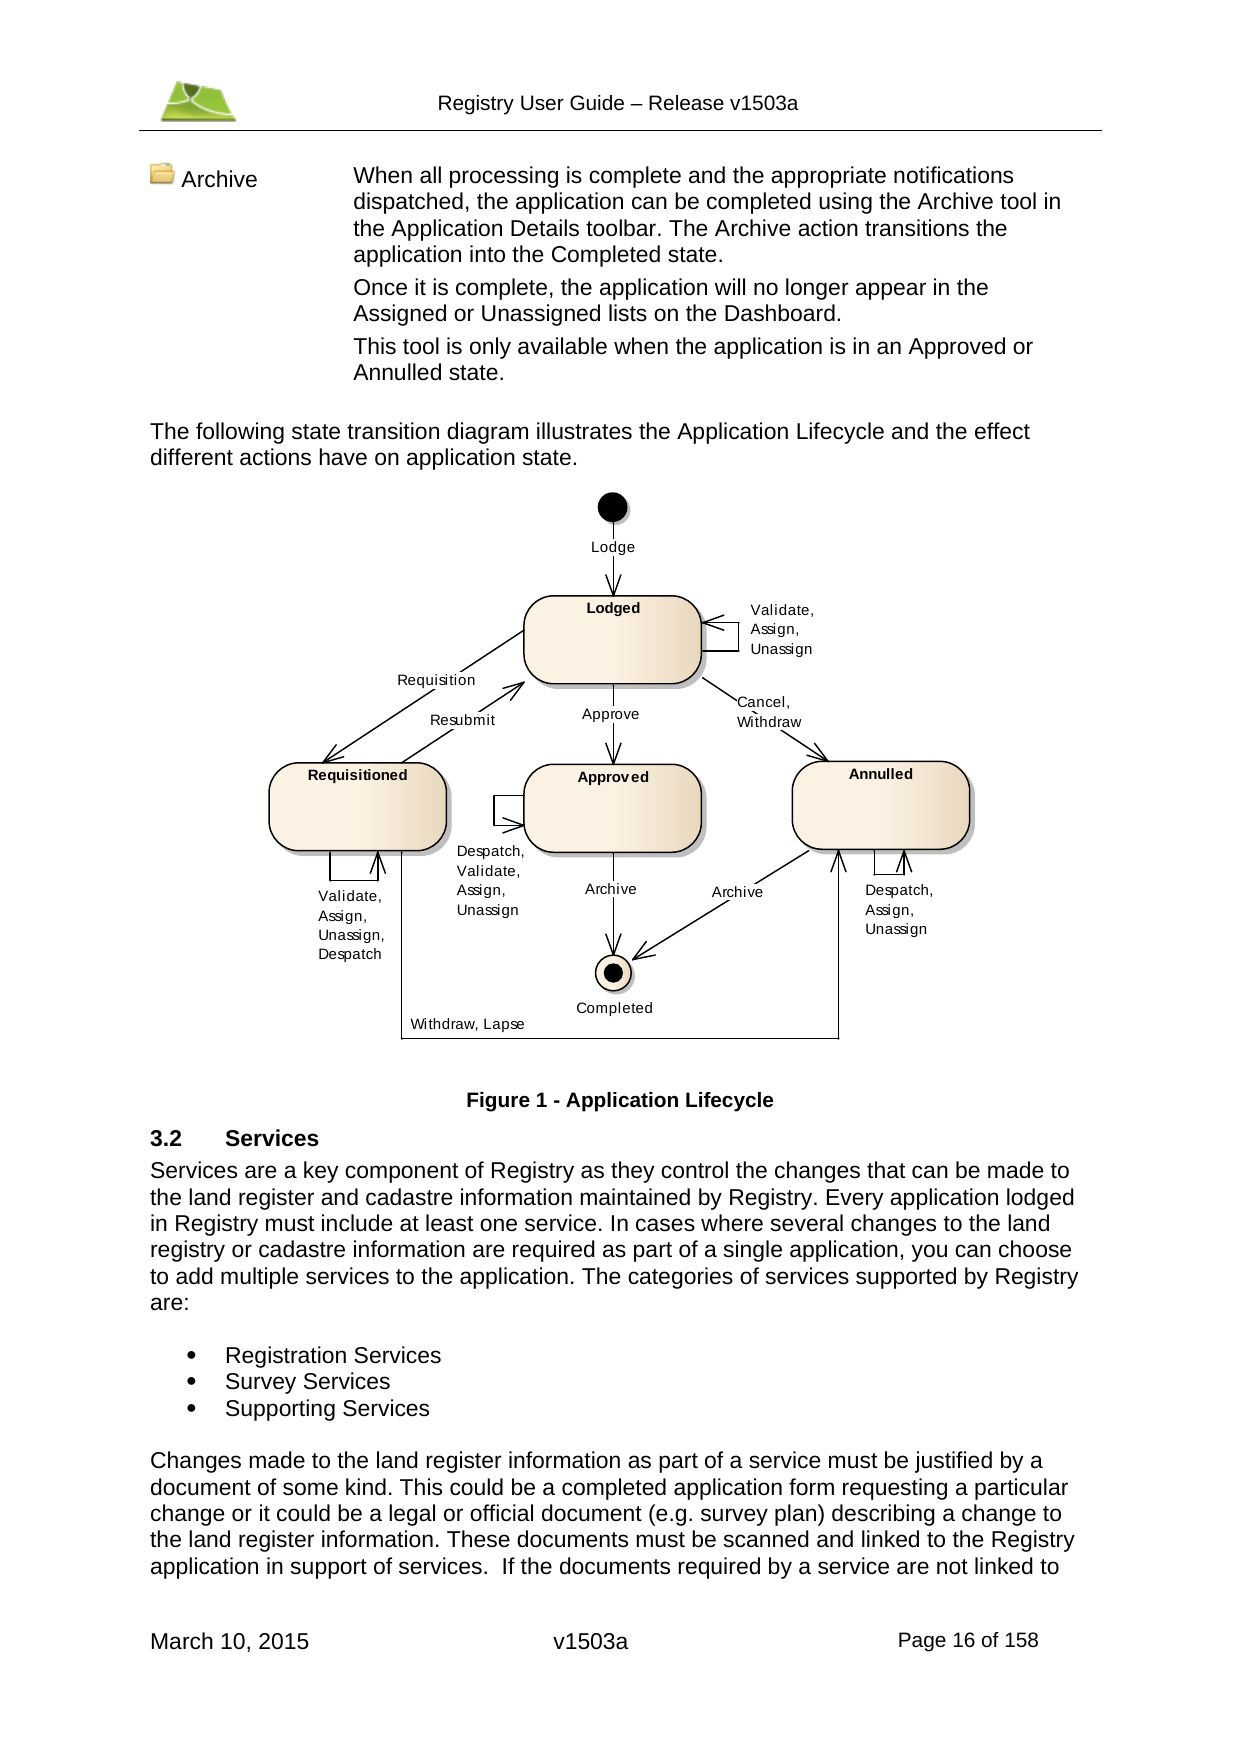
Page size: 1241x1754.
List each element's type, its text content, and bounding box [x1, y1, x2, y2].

subtitle Services [150, 1125, 1090, 1151]
text The following state transition diagram illustrates the Application Lifecycle and the effect different actions have on application state. [150, 418, 1090, 471]
picture [150, 162, 175, 187]
text Figure 1 - Application Lifecycle [150, 1088, 1090, 1112]
text Services are a key component of Registry as they control the changes that can be made to the land register and cadastre information maintained by Registry. Every application lodged in Registry must include at least one service. In cases where several changes to the land registry or cadastre information are required as part of a single application, you can choose to add multiple services to the application. The categories of services supported by Registry are: [150, 1157, 1090, 1316]
picture [150, 75, 244, 130]
table_cell When all processing is complete and the appropriate notifications dispatched, the application can be completed using the Archive tool in the Application Details toolbar. The Archive action transitions the application into the Completed state. Once it is complete, the application will no longer appear in the Assigned or Unassigned lists on the Dashboard. This tool is only available when the application is in an Approved or Annulled state. [342, 156, 1095, 392]
list Survey Services [187, 1368, 1090, 1394]
list Supporting Services [187, 1394, 1090, 1421]
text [150, 1447, 1090, 1579]
table_cell Archive [139, 156, 342, 392]
list Registration Services [187, 1342, 1090, 1368]
